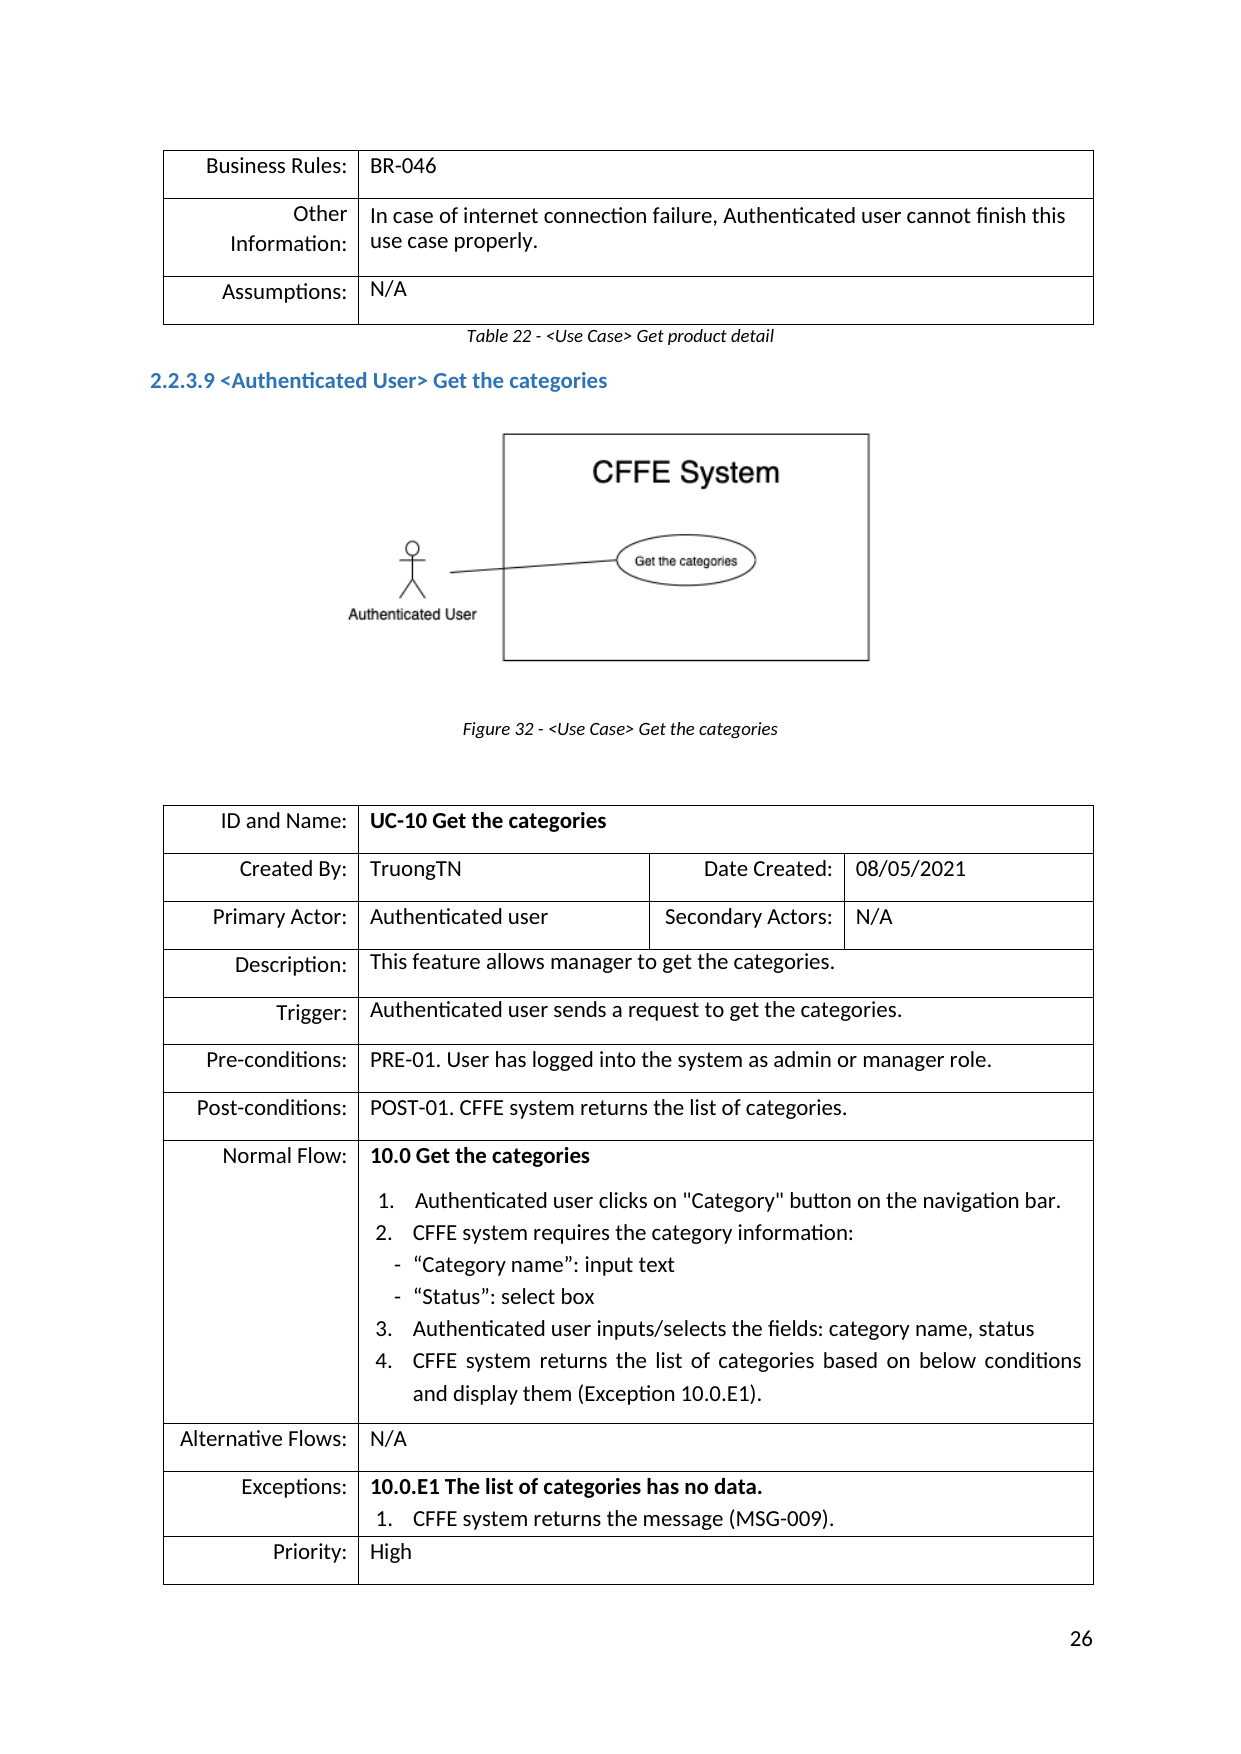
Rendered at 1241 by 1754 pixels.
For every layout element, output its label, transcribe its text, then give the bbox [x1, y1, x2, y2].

table_header ID and Name: [164, 806, 358, 853]
table_cell POST-01. CFFE system returns the list of categories. [359, 1093, 1093, 1140]
picture [310, 396, 933, 699]
table_cell 10.0 Get the categories Authenticated user clicks on "Category" button on the navigation bar. CFFE system requires the category information: “Category name”: input text “Status”: select box Authenticated user inputs/selects the fields: category name, status CFFE system returns the list of categories based on below conditions and display them (Exception 10.0.E1). [359, 1141, 1093, 1423]
subtitle 2.2.3.9 <Authenticated User> Get the categories [150, 366, 1093, 394]
table_cell Business Rules: [164, 151, 358, 198]
table_cell Pre-conditions: [164, 1045, 358, 1092]
table_cell Secondary Actors: [650, 902, 844, 949]
table_cell TruongTN [359, 854, 649, 901]
table_cell N/A [845, 902, 1093, 949]
table_cell Primary Actor: [164, 902, 358, 949]
table_cell Assumptions: [164, 277, 358, 324]
table_header UC-10 Get the categories [359, 806, 1093, 853]
table_cell Alternative Flows: [164, 1424, 358, 1471]
text Figure 32 - <Use Case> Get the categories [150, 717, 1093, 740]
table_cell In case of internet connection failure, Authenticated user cannot finish this use case properly. [359, 199, 1093, 276]
table_cell Description: [164, 950, 358, 997]
table_cell N/A [359, 277, 1093, 324]
table_cell Trigger: [164, 998, 358, 1044]
table_cell Authenticated user [359, 902, 649, 949]
table_cell Authenticated user sends a request to get the categories. [359, 998, 1093, 1044]
table_cell N/A [359, 1424, 1093, 1471]
table_cell Priority: [164, 1537, 358, 1584]
table_cell Created By: [164, 854, 358, 901]
table_cell This feature allows manager to get the categories. [359, 950, 1093, 997]
table_cell BR-046 [359, 151, 1093, 198]
table_cell 10.0.E1 The list of categories has no data. CFFE system returns the message (MSG-009). [359, 1472, 1093, 1536]
table_cell Exceptions: [164, 1472, 358, 1536]
table_cell PRE-01. User has logged into the system as admin or manager role. [359, 1045, 1093, 1092]
table_cell Date Created: [650, 854, 844, 901]
table_cell Normal Flow: [164, 1141, 358, 1423]
text Table 22 - <Use Case> Get product detail [150, 325, 1093, 348]
table_cell Other Information: [164, 199, 358, 276]
table_cell High [359, 1537, 1093, 1584]
table_cell Post-conditions: [164, 1093, 358, 1140]
table_cell 08/05/2021 [845, 854, 1093, 901]
